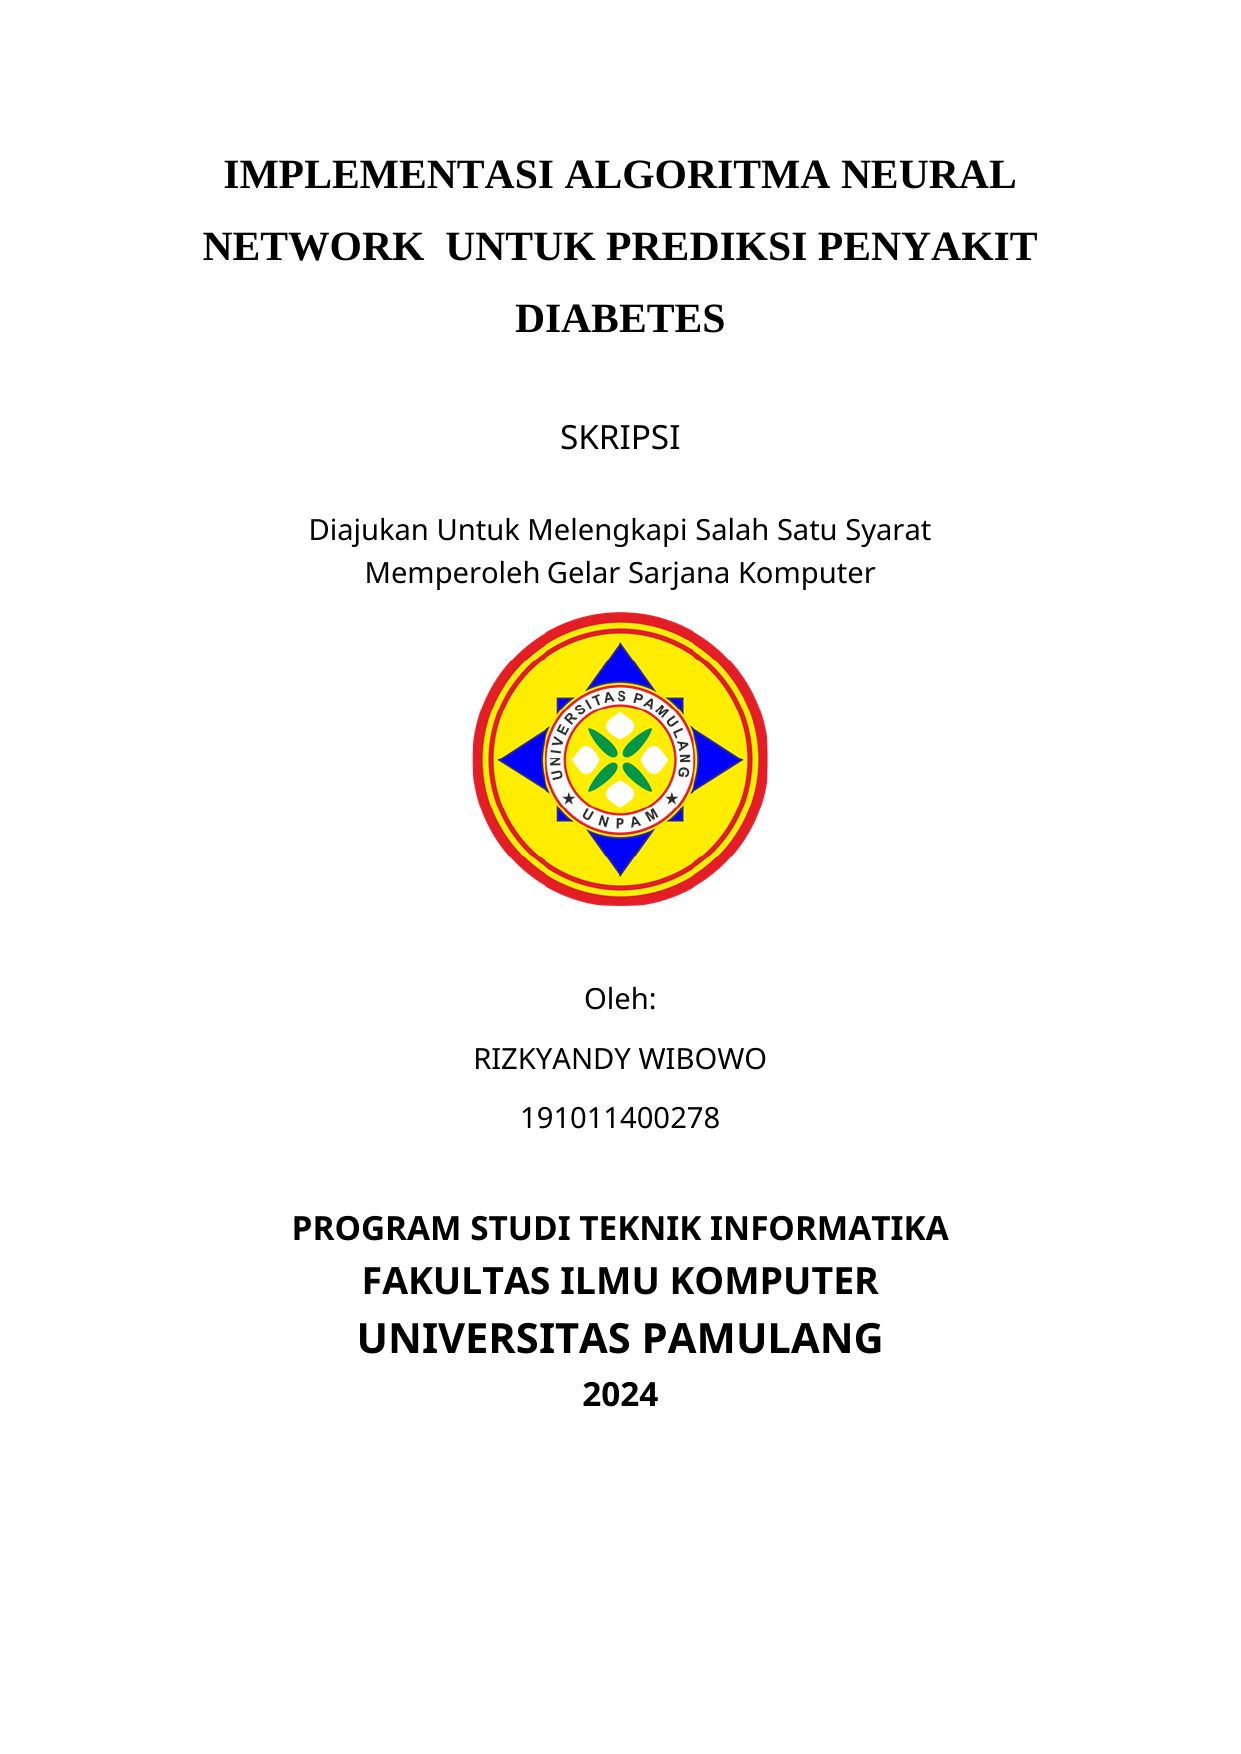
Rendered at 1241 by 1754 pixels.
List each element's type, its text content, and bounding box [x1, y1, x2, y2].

text 191011400278 [150, 1098, 1090, 1137]
subtitle IMPLEMENTASI ALGORITMA NEURAL NETWORK UNTUK PREDIKSI PENYAKIT DIABETES [150, 150, 1090, 342]
text RIZKYANDY WIBOWO [150, 1038, 1090, 1078]
text UNIVERSITAS PAMULANG [150, 1309, 1090, 1366]
text Oleh: [150, 979, 1090, 1018]
text Memperoleh Gelar Sarjana Komputer [150, 552, 1090, 592]
text PROGRAM STUDI TEKNIK INFORMATIKA [150, 1205, 1090, 1250]
text SKRIPSI [150, 413, 1090, 459]
text Diajukan Untuk Melengkapi Salah Satu Syarat [150, 509, 1090, 549]
text FAKULTAS ILMU KOMPUTER [150, 1254, 1090, 1305]
text 2024 [150, 1370, 1090, 1416]
picture [472, 612, 768, 906]
